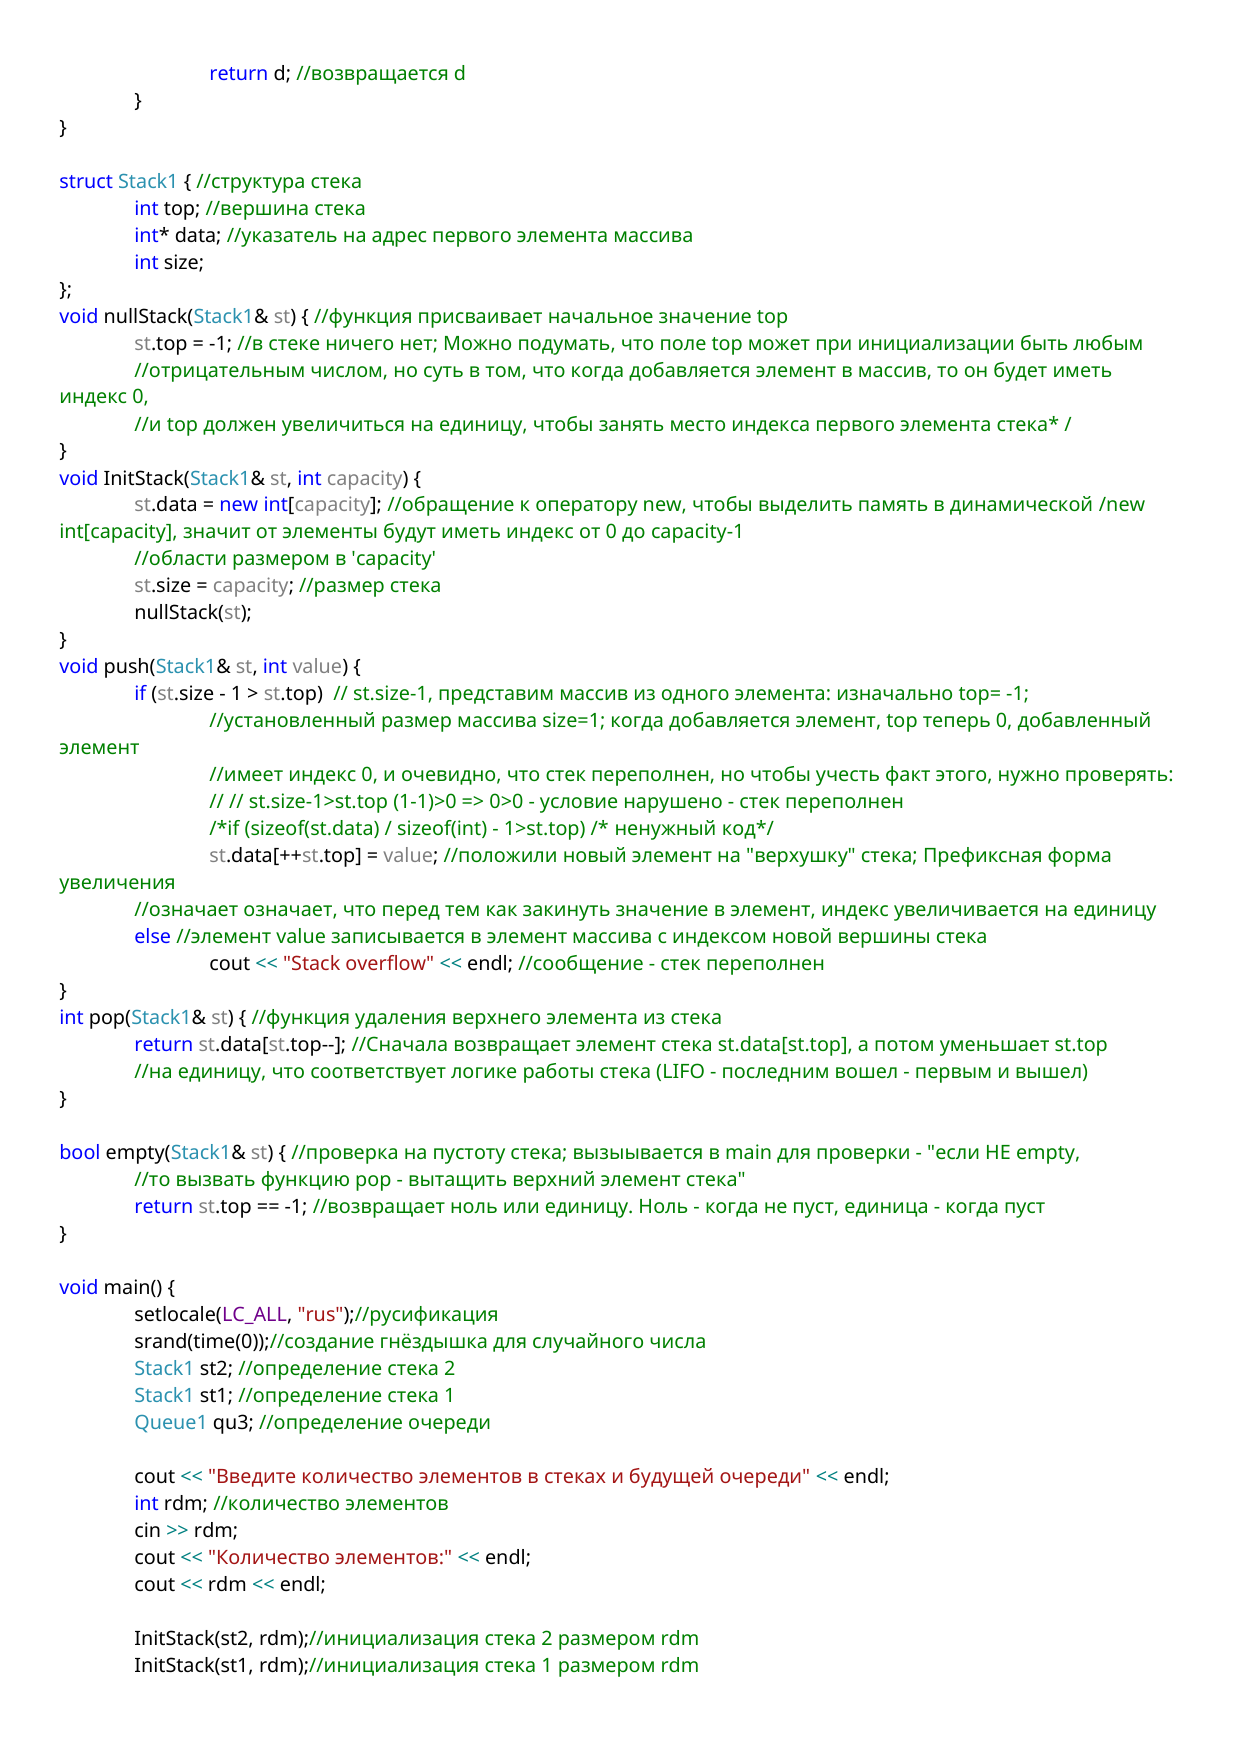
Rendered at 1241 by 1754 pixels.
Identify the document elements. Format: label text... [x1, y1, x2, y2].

text //и top должен увеличиться на единицу, чтобы занять место индекса первого элемента стека* / [59, 410, 1181, 437]
text cin >> rdm; [59, 1516, 1181, 1543]
text bool empty(Stack1& st) { //проверка на пустоту стека; вызыывается в main для проверки - "если НЕ empty, [59, 1138, 1181, 1165]
text cout << rdm << endl; [59, 1570, 1181, 1597]
text int rdm; //количество элементов [59, 1489, 1181, 1516]
text cout << "Введите количество элементов в стеках и будущей очереди" << endl; [59, 1462, 1181, 1489]
text void InitStack(Stack1& st, int capacity) { [59, 464, 1181, 491]
text cout << "Количество элементов:" << endl; [59, 1543, 1181, 1570]
text } [59, 1084, 1181, 1111]
text void push(Stack1& st, int value) { [59, 653, 1181, 679]
text int size; [59, 248, 1181, 275]
text //области размером в 'capacity' [59, 545, 1181, 572]
text } [59, 626, 1181, 653]
text srand(time(0));//создание гнёздышка для случайного числа [59, 1327, 1181, 1354]
text InitStack(st2, rdm);//инициализация стека 2 размером rdm [59, 1624, 1181, 1651]
text } [59, 976, 1181, 1003]
text Stack1 st1; //определение стека 1 [59, 1381, 1181, 1408]
text //означает означает, что перед тем как закинуть значение в элемент, индекс увеличивается на единицу [59, 895, 1181, 922]
text if (st.size - 1 > st.top) // st.size-1, представим массив из одного элемента: изначально top= -1; [59, 679, 1181, 707]
text return st.top == -1; //возвращает ноль или единицу. Ноль - когда не пуст, единица - когда пуст [59, 1192, 1181, 1219]
text //установленный размер массива size=1; когда добавляется элемент, top теперь 0, добавленный элемент [59, 707, 1181, 761]
text else //элемент value записывается в элемент массива с индексом новой вершины стека [59, 922, 1181, 949]
text setlocale(LC_ALL, "rus");//русификация [59, 1300, 1181, 1327]
text // // st.size-1>st.top (1-1)>0 => 0>0 - условие нарушено - стек переполнен [59, 787, 1181, 814]
text } [59, 1219, 1181, 1246]
text }; [59, 275, 1181, 302]
text //отрицательным числом, но суть в том, что когда добавляется элемент в массив, то он будет иметь индекс 0, [59, 356, 1181, 410]
text struct Stack1 { //структура стека [59, 167, 1181, 194]
text st.data = new int[capacity]; //обращение к оператору new, чтобы выделить память в динамической /new int[capacity], значит от элементы будут иметь индекс от 0 до capacity-1 [59, 491, 1181, 545]
text Queue1 qu3; //определение очереди [59, 1408, 1181, 1435]
text } [59, 113, 1181, 140]
text void nullStack(Stack1& st) { //функция присваивает начальное значение top [59, 302, 1181, 329]
text Stack1 st2; //определение стека 2 [59, 1354, 1181, 1381]
text nullStack(st); [59, 599, 1181, 626]
text st.data[++st.top] = value; //положили новый элемент на "верхушку" стека; Префиксная форма увеличения [59, 841, 1181, 895]
text cout << "Stack overflow" << endl; //сообщение - стек переполнен [59, 949, 1181, 976]
text return st.data[st.top--]; //Сначала возвращает элемент стека st.data[st.top], а потом уменьшает st.top [59, 1030, 1181, 1057]
text void main() { [59, 1273, 1181, 1300]
text int* data; //указатель на адрес первого элемента массива [59, 221, 1181, 248]
text } [59, 437, 1181, 464]
text st.top = -1; //в стеке ничего нет; Можно подумать, что поле top может при инициализации быть любым [59, 329, 1181, 356]
text InitStack(st1, rdm);//инициализация стека 1 размером rdm [59, 1651, 1181, 1678]
text int top; //вершина стека [59, 194, 1181, 221]
text int pop(Stack1& st) { //функция удаления верхнего элемента из стека [59, 1003, 1181, 1030]
text /*if (sizeof(st.data) / sizeof(int) - 1>st.top) /* ненужный код*/ [59, 814, 1181, 841]
text return d; //возвращается d [59, 59, 1181, 86]
text } [59, 86, 1181, 113]
text //имеет индекс 0, и очевидно, что стек переполнен, но чтобы учесть факт этого, нужно проверять: [59, 761, 1181, 787]
text st.size = capacity; //размер стека [59, 572, 1181, 599]
text //то вызвать функцию pop - вытащить верхний элемент стека" [59, 1165, 1181, 1192]
text //на единицу, что соответствует логике работы стека (LIFO - последним вошел - первым и вышел) [59, 1057, 1181, 1084]
